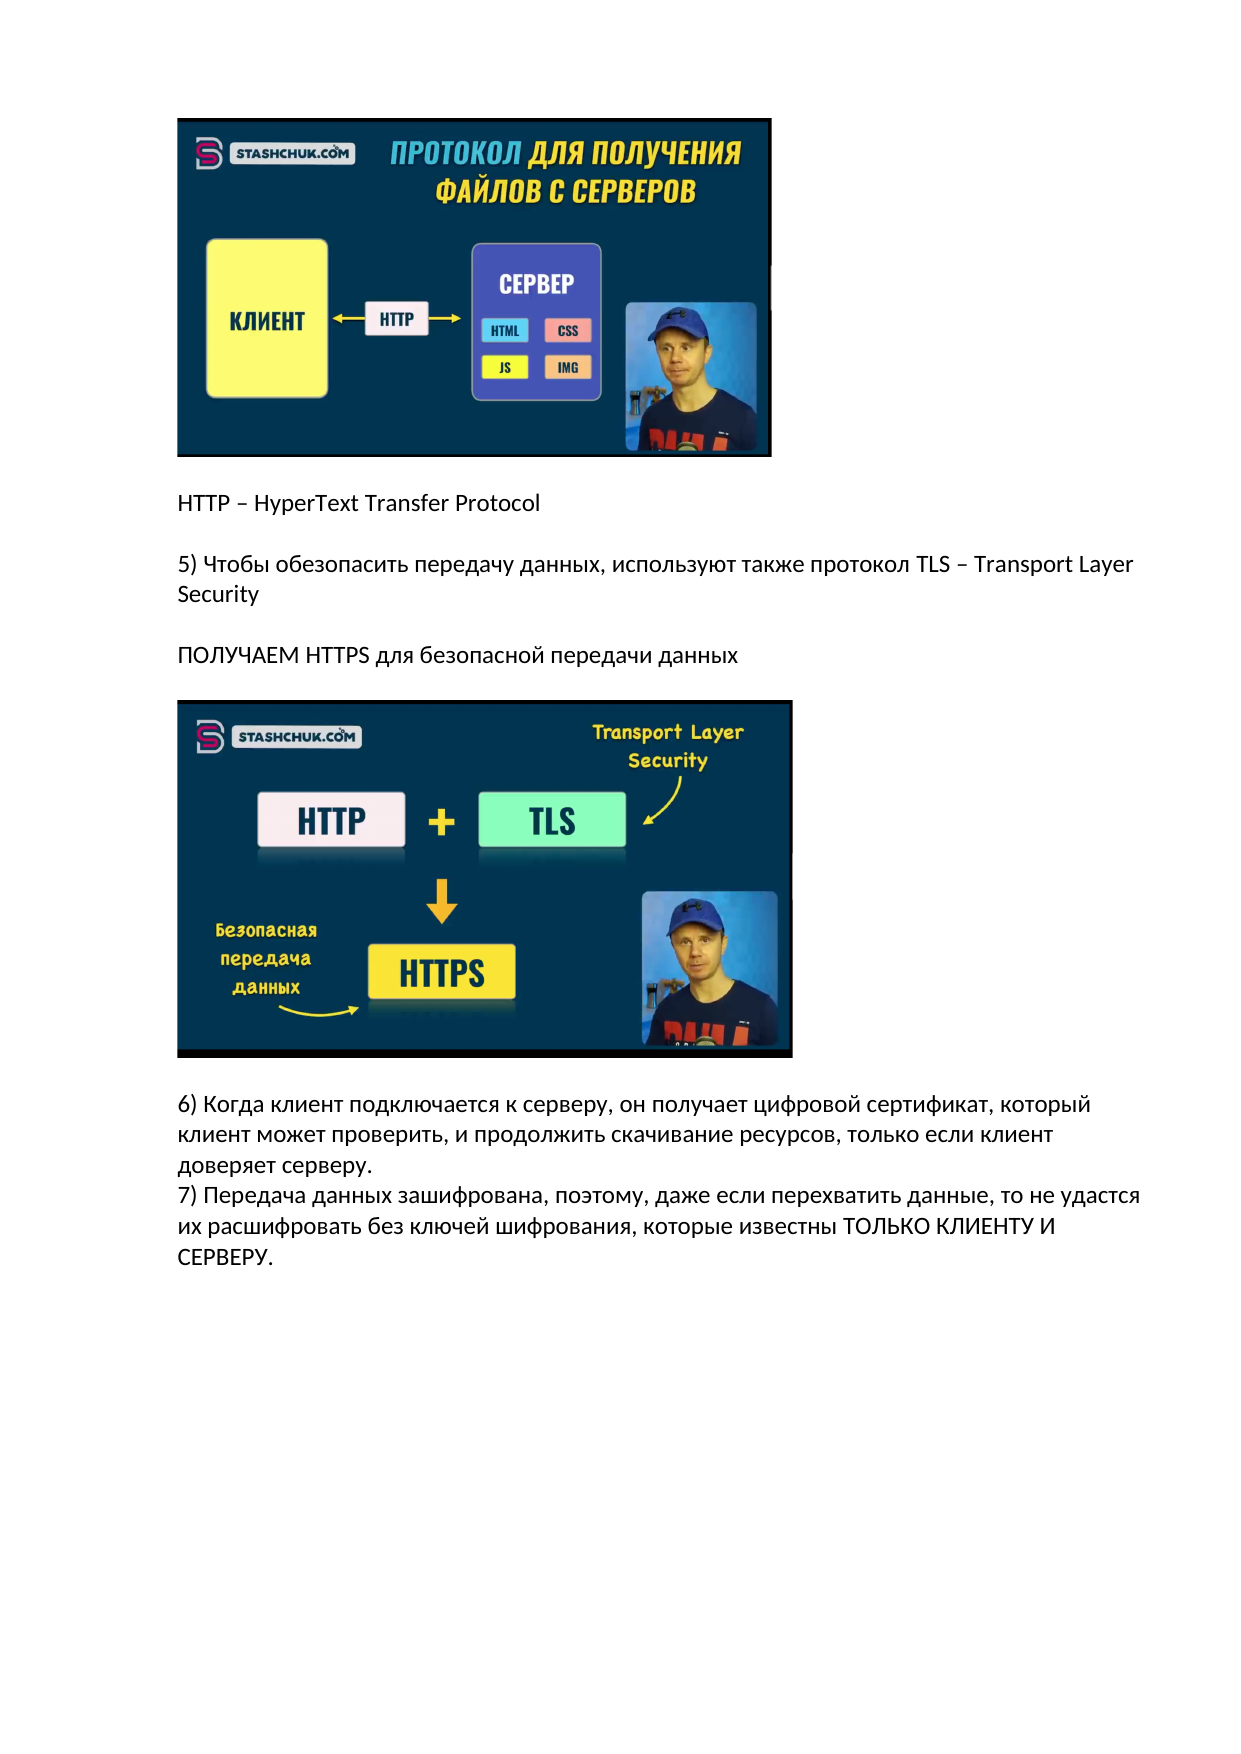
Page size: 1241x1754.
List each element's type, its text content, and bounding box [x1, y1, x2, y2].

text 7) Передача данных зашифрована, поэтому, даже если перехватить данные, то не удастся их расшифровать без ключей шифрования, которые известны ТОЛЬКО КЛИЕНТУ И СЕРВЕРУ. [177, 1179, 1152, 1271]
picture [177, 118, 772, 457]
text 5) Чтобы обезопасить передачу данных, используют также протокол TLS – Transport Layer Security [177, 548, 1152, 609]
text HTTP – HyperText Transfer Protocol [177, 487, 1152, 518]
picture [177, 700, 793, 1058]
text ПОЛУЧАЕМ HTTPS для безопасной передачи данных [177, 640, 1152, 670]
text 6) Когда клиент подключается к серверу, он получает цифровой сертификат, который клиент может проверить, и продолжить скачивание ресурсов, только если клиент доверяет серверу. [177, 1088, 1152, 1179]
